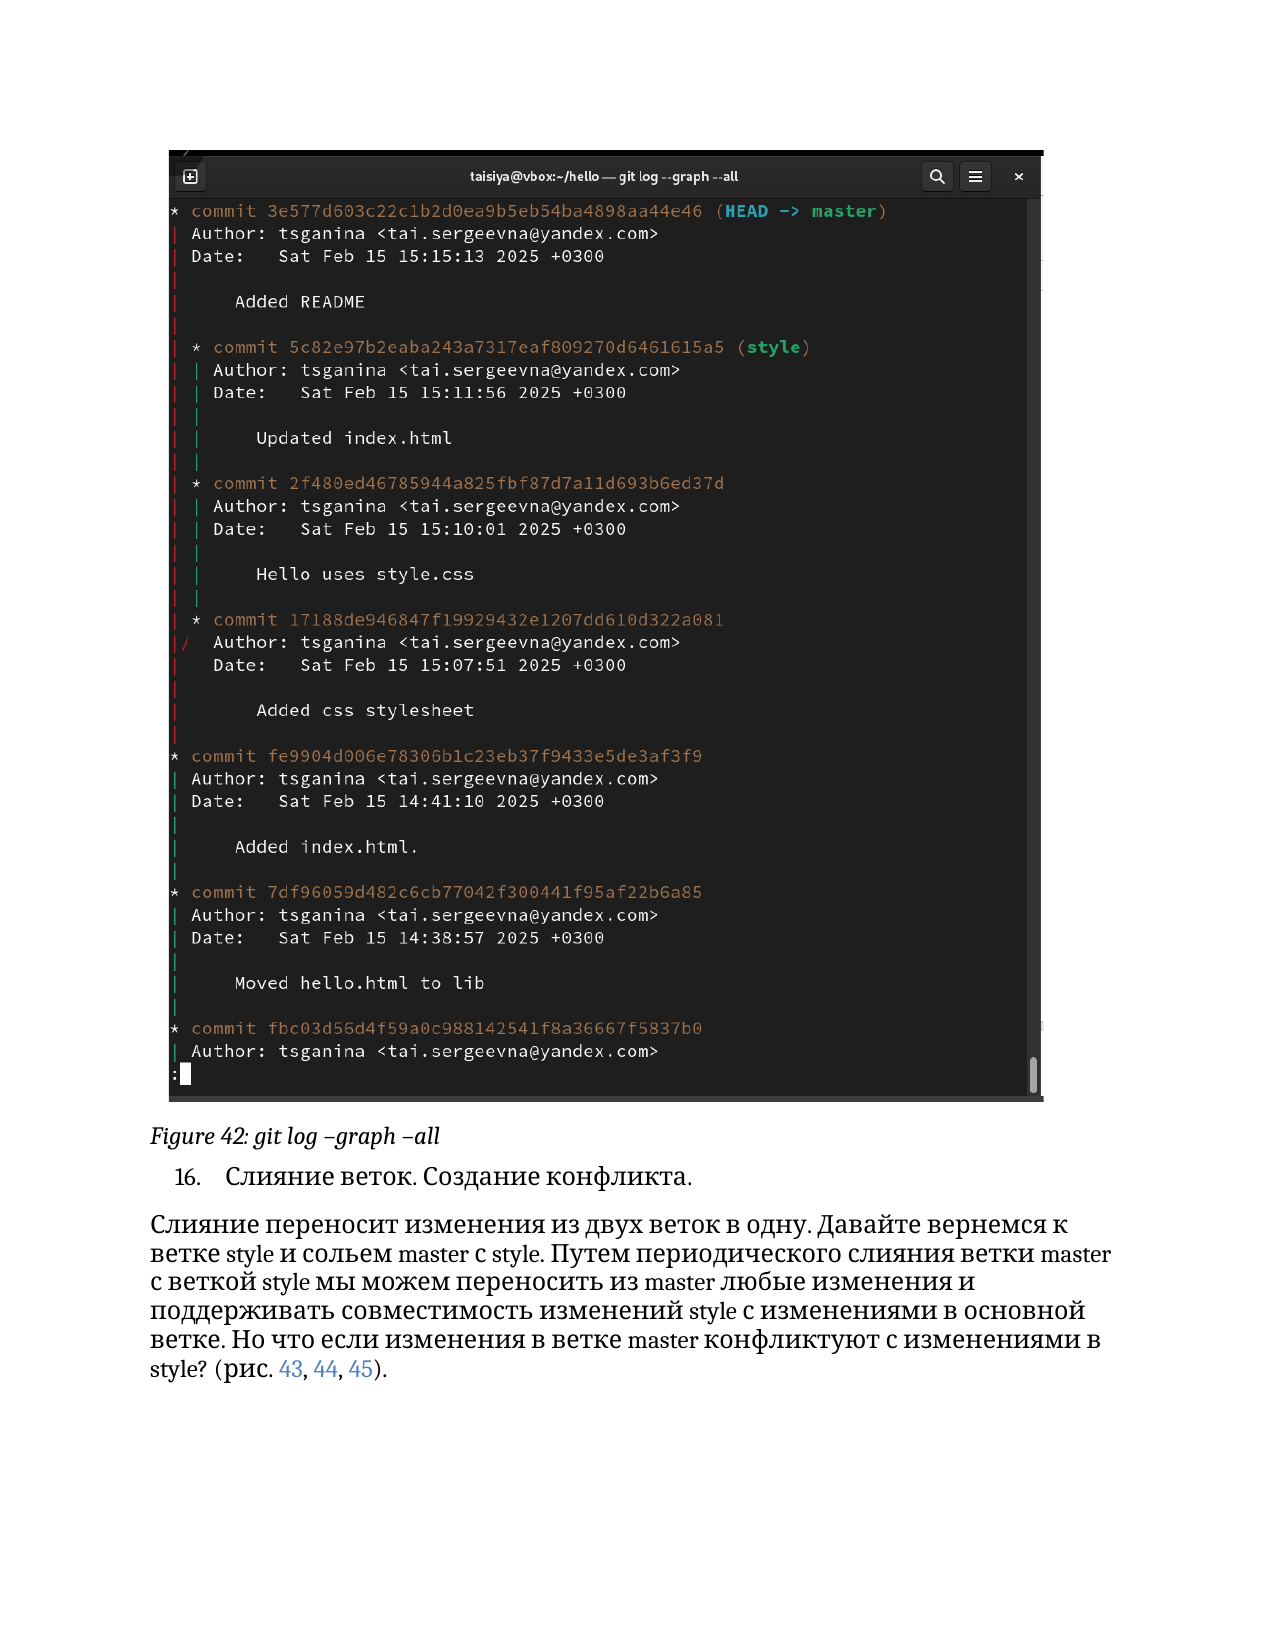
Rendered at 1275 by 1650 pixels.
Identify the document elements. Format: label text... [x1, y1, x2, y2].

picture [168, 150, 1044, 1102]
list Слияние веток. Создание конфликта. [175, 1163, 1125, 1192]
text Слияние переносит изменения из двух веток в одну. Давайте вернемся к ветке style и сольем master с style. Путем периодического слияния ветки master с веткой style мы можем переносить из master любые изменения и поддерживать совместимость изменений style с изменениями в основной ветке. Но что если изменения в ветке master конфликтуют с изменениями в style? (рис. 43, 44, 45). [150, 1211, 1125, 1383]
text Figure 42: git log –graph –all [150, 1122, 1125, 1151]
